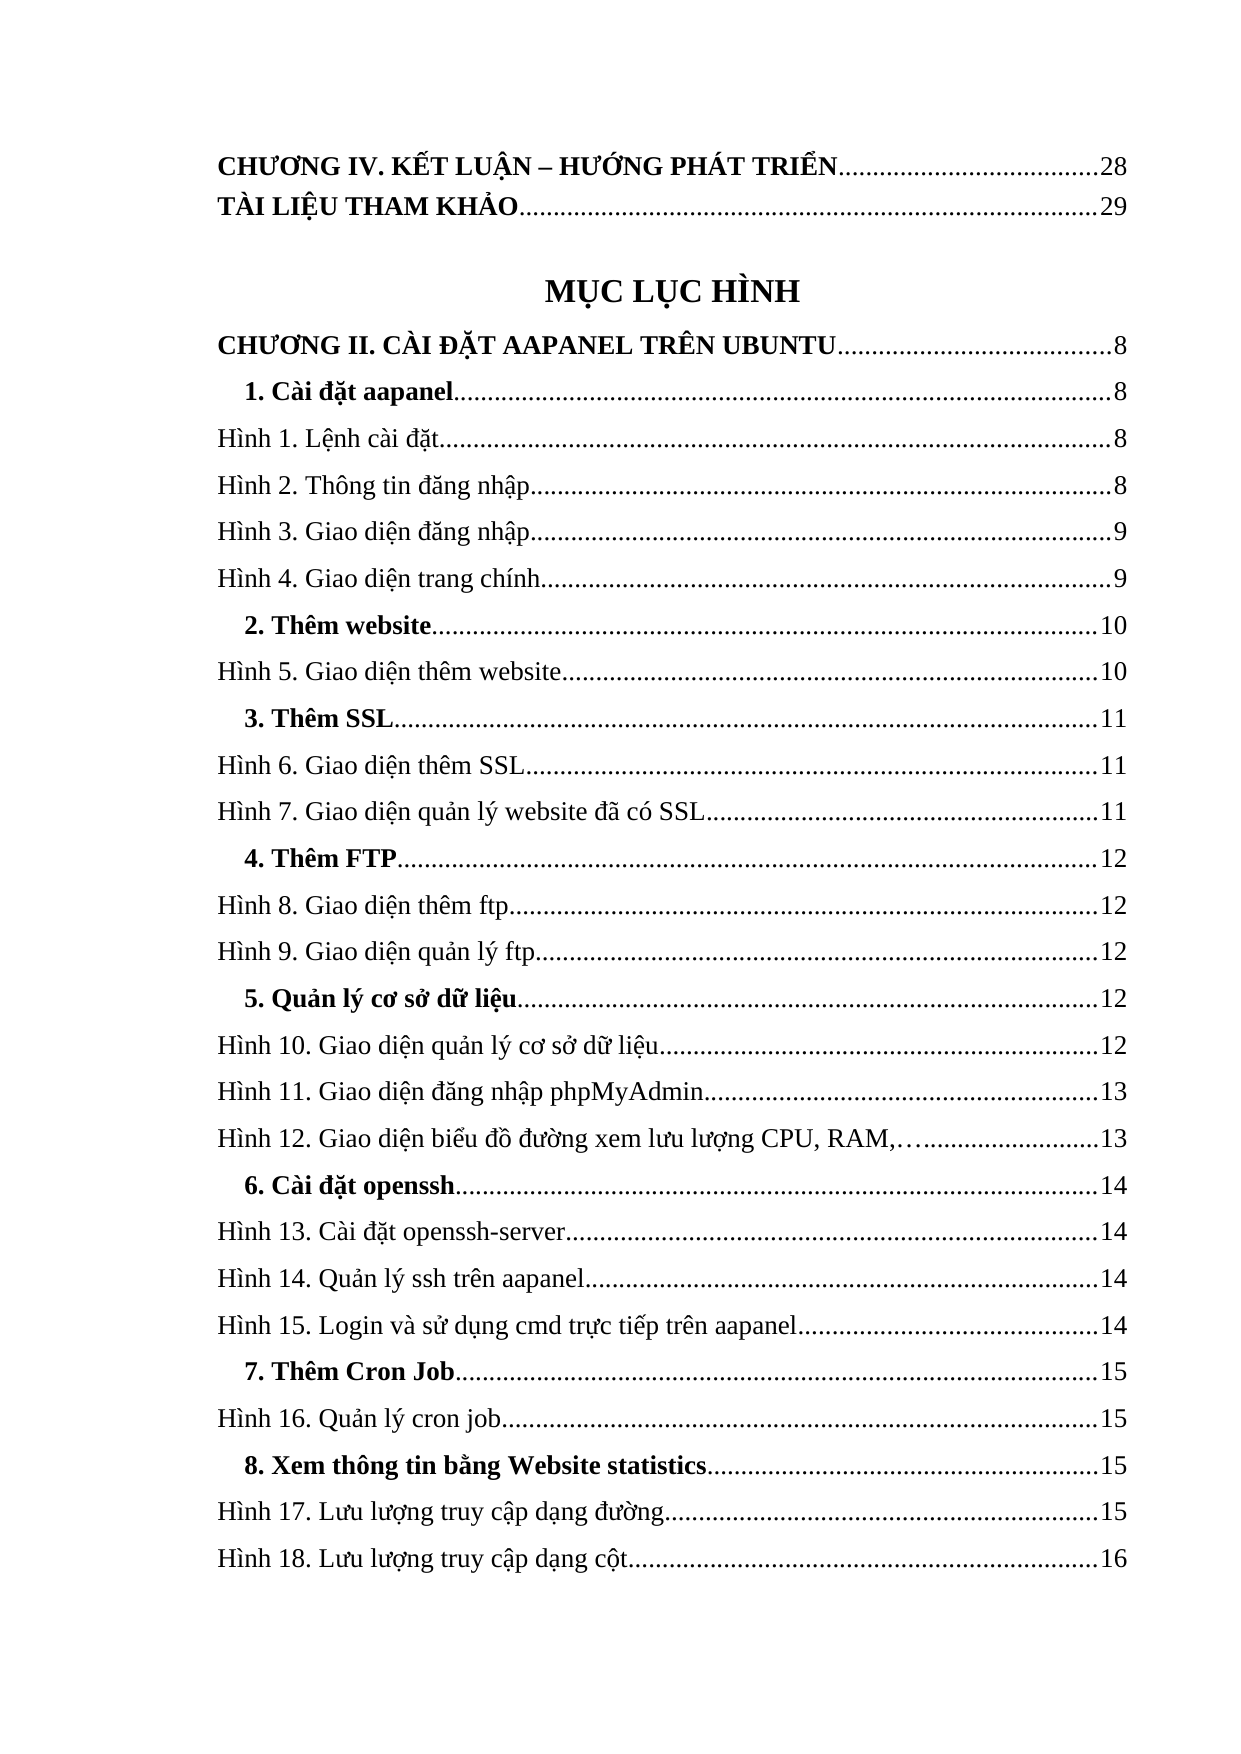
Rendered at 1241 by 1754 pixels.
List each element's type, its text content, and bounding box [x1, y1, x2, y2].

text MỤC LỤC HÌNH [187, 271, 1128, 309]
text 5. Quản lý cơ sở dữ liệu 12 [214, 982, 1128, 1013]
text Hình 14. Quản lý ssh trên aapanel 14 [187, 1262, 1128, 1293]
text Hình 18. Lưu lượng truy cập dạng cột 16 [187, 1542, 1128, 1573]
text Hình 1. Lệnh cài đặt 8 [187, 422, 1128, 453]
text Hình 9. Giao diện quản lý ftp 12 [187, 935, 1128, 967]
text Hình 11. Giao diện đăng nhập phpMyAdmin 13 [187, 1075, 1128, 1107]
text 6. Cài đặt openssh 14 [214, 1169, 1128, 1200]
text Hình 16. Quản lý cron job 15 [187, 1402, 1128, 1433]
text 2. Thêm website 10 [214, 609, 1128, 640]
text Hình 8. Giao diện thêm ftp 12 [187, 889, 1128, 920]
text 1. Cài đặt aapanel 8 [214, 375, 1128, 407]
text 3. Thêm SSL 11 [214, 702, 1128, 733]
text 4. Thêm FTP 12 [214, 842, 1128, 873]
text 7. Thêm Cron Job 15 [214, 1355, 1128, 1387]
text CHƯƠNG II. CÀI ĐẶT AAPANEL TRÊN UBUNTU 8 [187, 329, 1128, 360]
text Hình 7. Giao diện quản lý website đã có SSL 11 [187, 795, 1128, 827]
text Hình 10. Giao diện quản lý cơ sở dữ liệu 12 [187, 1029, 1128, 1060]
text Hình 3. Giao diện đăng nhập 9 [187, 515, 1128, 547]
text Hình 15. Login và sử dụng cmd trực tiếp trên aapanel 14 [187, 1309, 1128, 1340]
text Hình 6. Giao diện thêm SSL 11 [187, 749, 1128, 780]
text Hình 4. Giao diện trang chính 9 [187, 562, 1128, 593]
text Hình 13. Cài đặt openssh-server 14 [187, 1215, 1128, 1247]
text Hình 12. Giao diện biểu đồ đường xem lưu lượng CPU, RAM,… 13 [187, 1122, 1128, 1153]
text Hình 17. Lưu lượng truy cập dạng đường 15 [187, 1495, 1128, 1527]
text Hình 2. Thông tin đăng nhập 8 [187, 469, 1128, 500]
text 8. Xem thông tin bằng Website statistics 15 [214, 1449, 1128, 1480]
text Hình 5. Giao diện thêm website 10 [187, 655, 1128, 687]
